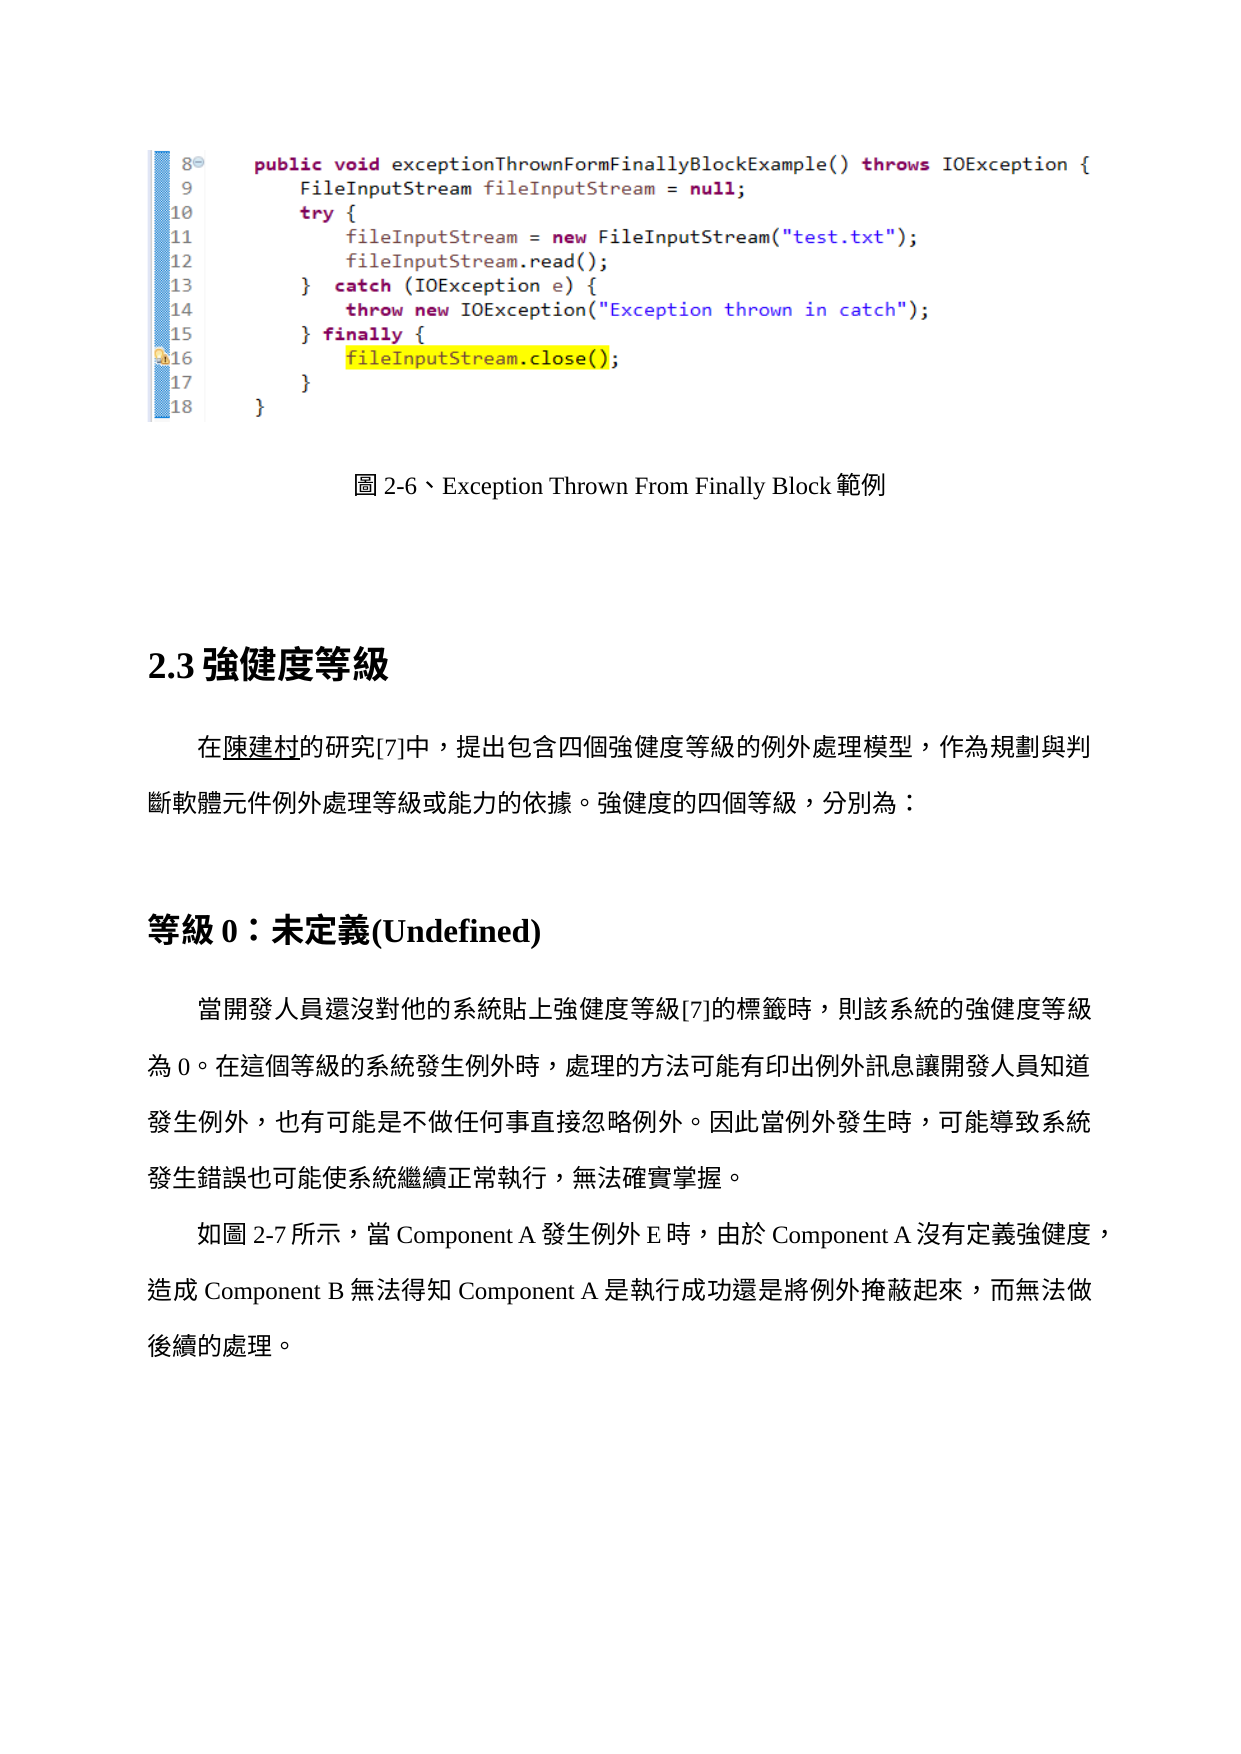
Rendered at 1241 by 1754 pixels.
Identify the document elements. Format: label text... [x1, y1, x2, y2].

text 圖2-6、Exception Thrown From Finally Block範例 [148, 465, 1092, 502]
text 當開發人員還沒對他的系統貼上強健度等級[7]的標籤時，則該系統的強健度等級為0。在這個等級的系統發生例外時，處理的方法可能有印出例外訊息讓開發人員知道發生例外，也有可能是不做任何事直接忽略例外。因此當例外發生時，可能導致系統發生錯誤也可能使系統繼續正常執行，無法確實掌握。 [148, 989, 1092, 1196]
subtitle 2.3強健度等級 [148, 624, 1092, 699]
text 在陳建村的研究[7]中，提出包含四個強健度等級的例外處理模型，作為規劃與判斷軟體元件例外處理等級或能力的依據。強健度的四個等級，分別為： [148, 726, 1092, 820]
subtitle 等級0：未定義(Undefined) [148, 890, 1092, 965]
text 如圖2-7所示，當Component A發生例外E時，由於Component A沒有定義強健度，造成Component B無法得知Component A是執行成功還是將例外掩蔽起來，而無法做後續的處理。 [148, 1214, 1092, 1364]
picture [147, 150, 1100, 422]
